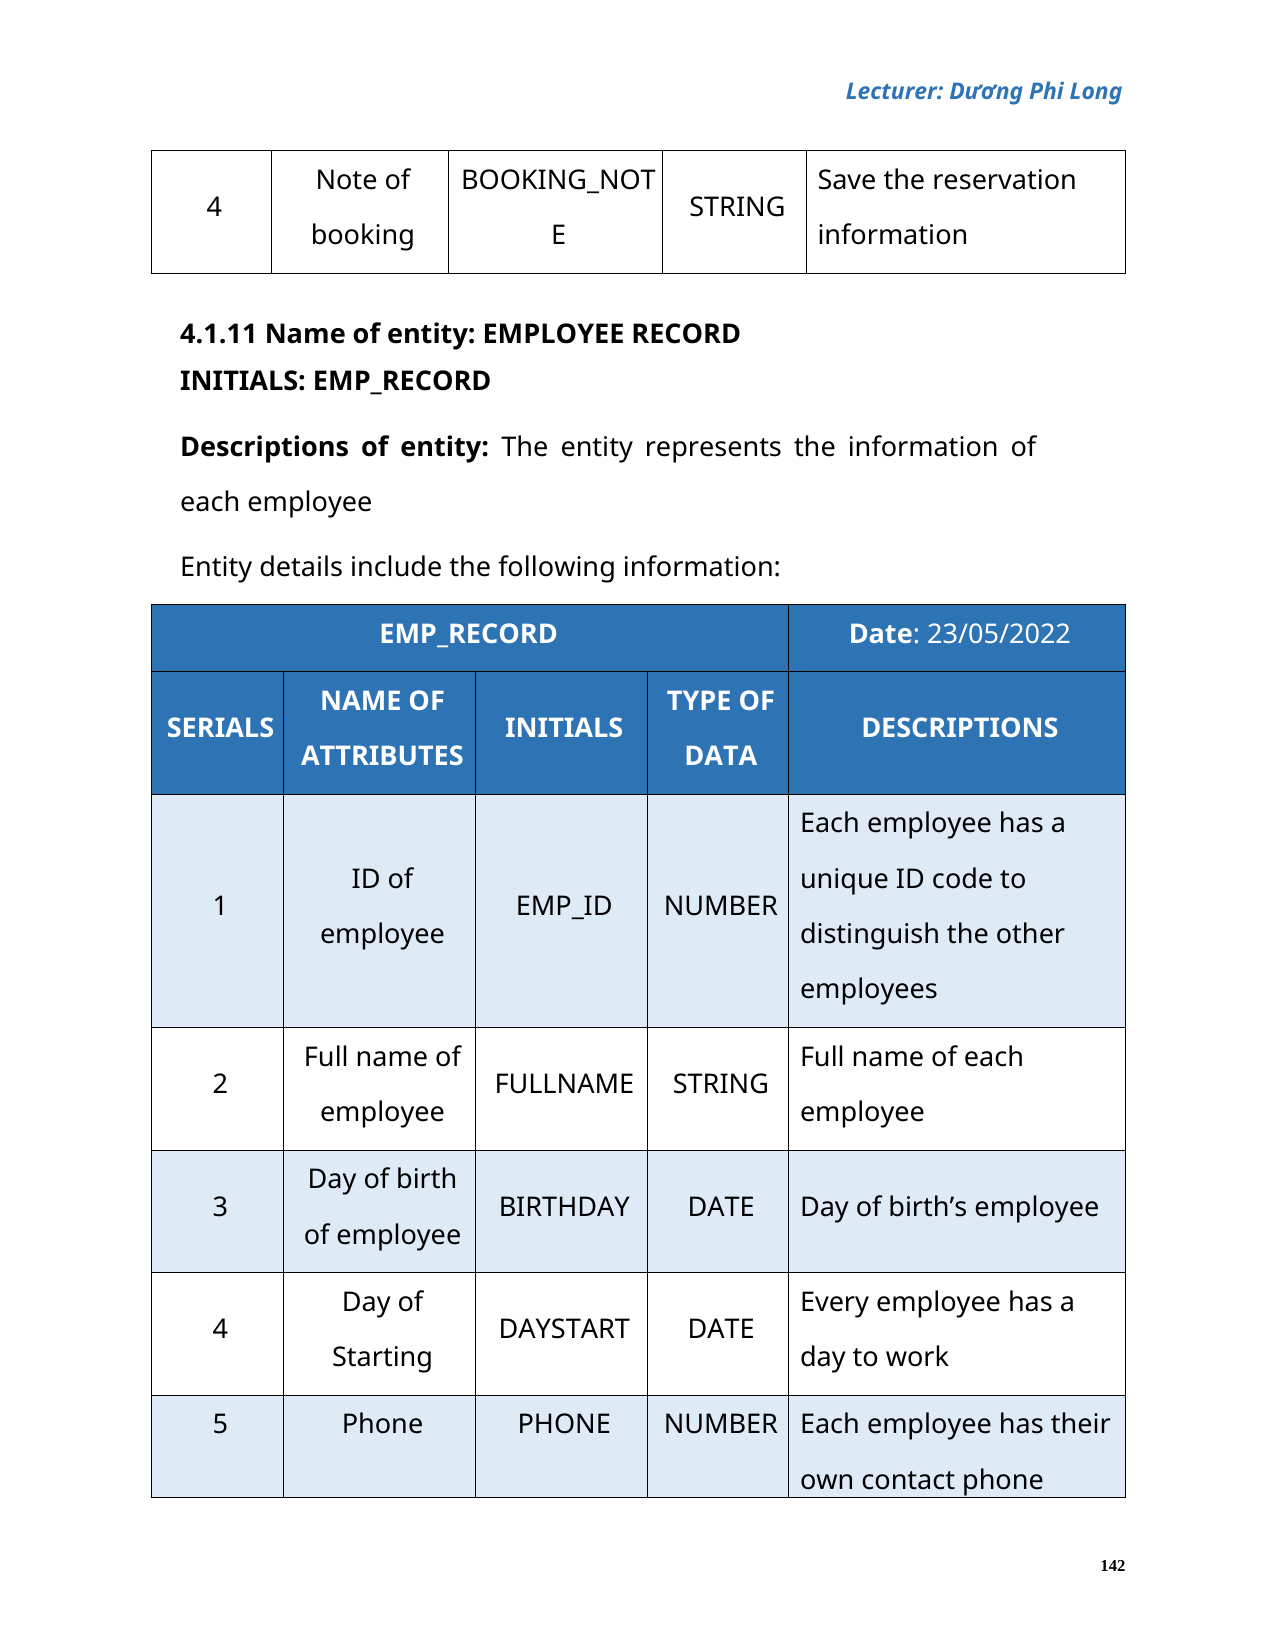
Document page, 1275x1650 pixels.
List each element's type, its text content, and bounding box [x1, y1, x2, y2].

table_cell INITIALS [476, 672, 647, 794]
table_cell STRING [648, 1028, 788, 1150]
table_cell BIRTHDAY [476, 1151, 647, 1272]
table_cell TYPE OF DATA [648, 672, 788, 794]
table_cell Phone [284, 1396, 475, 1497]
table_cell 4 [152, 1273, 283, 1395]
table_header EMP_RECORD [284, 605, 647, 671]
subtitle Name of entity: EMPLOYEE RECORD [112, 315, 1125, 352]
table_cell PHONE [476, 1396, 647, 1497]
table_cell NAME OF ATTRIBUTES [284, 672, 475, 794]
table_cell NUMBER [648, 795, 788, 1027]
table_cell BOOKING_NOTE [449, 151, 662, 273]
table_cell Day of birth of employee [284, 1151, 475, 1272]
text INITIALS: EMP_RECORD [180, 362, 1125, 399]
table_cell Day of Starting [284, 1273, 475, 1395]
table_header Date: 23/05/2022 [789, 605, 1125, 671]
table_cell 2 [152, 1028, 283, 1150]
table_cell 5 [152, 1396, 283, 1497]
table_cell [789, 1396, 1125, 1497]
table_cell DATE [648, 1151, 788, 1272]
table_cell DESCRIPTIONS [789, 672, 1125, 794]
text Entity details include the following information: [180, 548, 1037, 585]
table_cell 4 [152, 151, 271, 273]
table_cell ID of employee [284, 795, 475, 1027]
table_cell Full name of each employee [789, 1028, 1125, 1150]
table_cell Every employee has a day to work [789, 1273, 1125, 1395]
table_header [152, 605, 284, 671]
text Descriptions of entity: The entity represents the information of each employee [180, 427, 1037, 519]
table_cell Each employee has a unique ID code to distinguish the other employees [789, 795, 1125, 1027]
table_cell Note of booking [272, 151, 448, 273]
table_cell Full name of employee [284, 1028, 475, 1150]
table_cell Day of birth’s employee [789, 1151, 1125, 1272]
table_cell DATE [648, 1273, 788, 1395]
table_cell Save the reservation information [807, 151, 1125, 273]
table_cell EMP_ID [476, 795, 647, 1027]
table_cell NUMBER [648, 1396, 788, 1497]
table_header [647, 605, 788, 671]
table_cell FULLNAME [476, 1028, 647, 1150]
table_cell SERIALS [152, 672, 283, 794]
table_cell STRING [663, 151, 806, 273]
table_cell 1 [152, 795, 283, 1027]
table_cell 3 [152, 1151, 283, 1272]
table_cell DAYSTART [476, 1273, 647, 1395]
